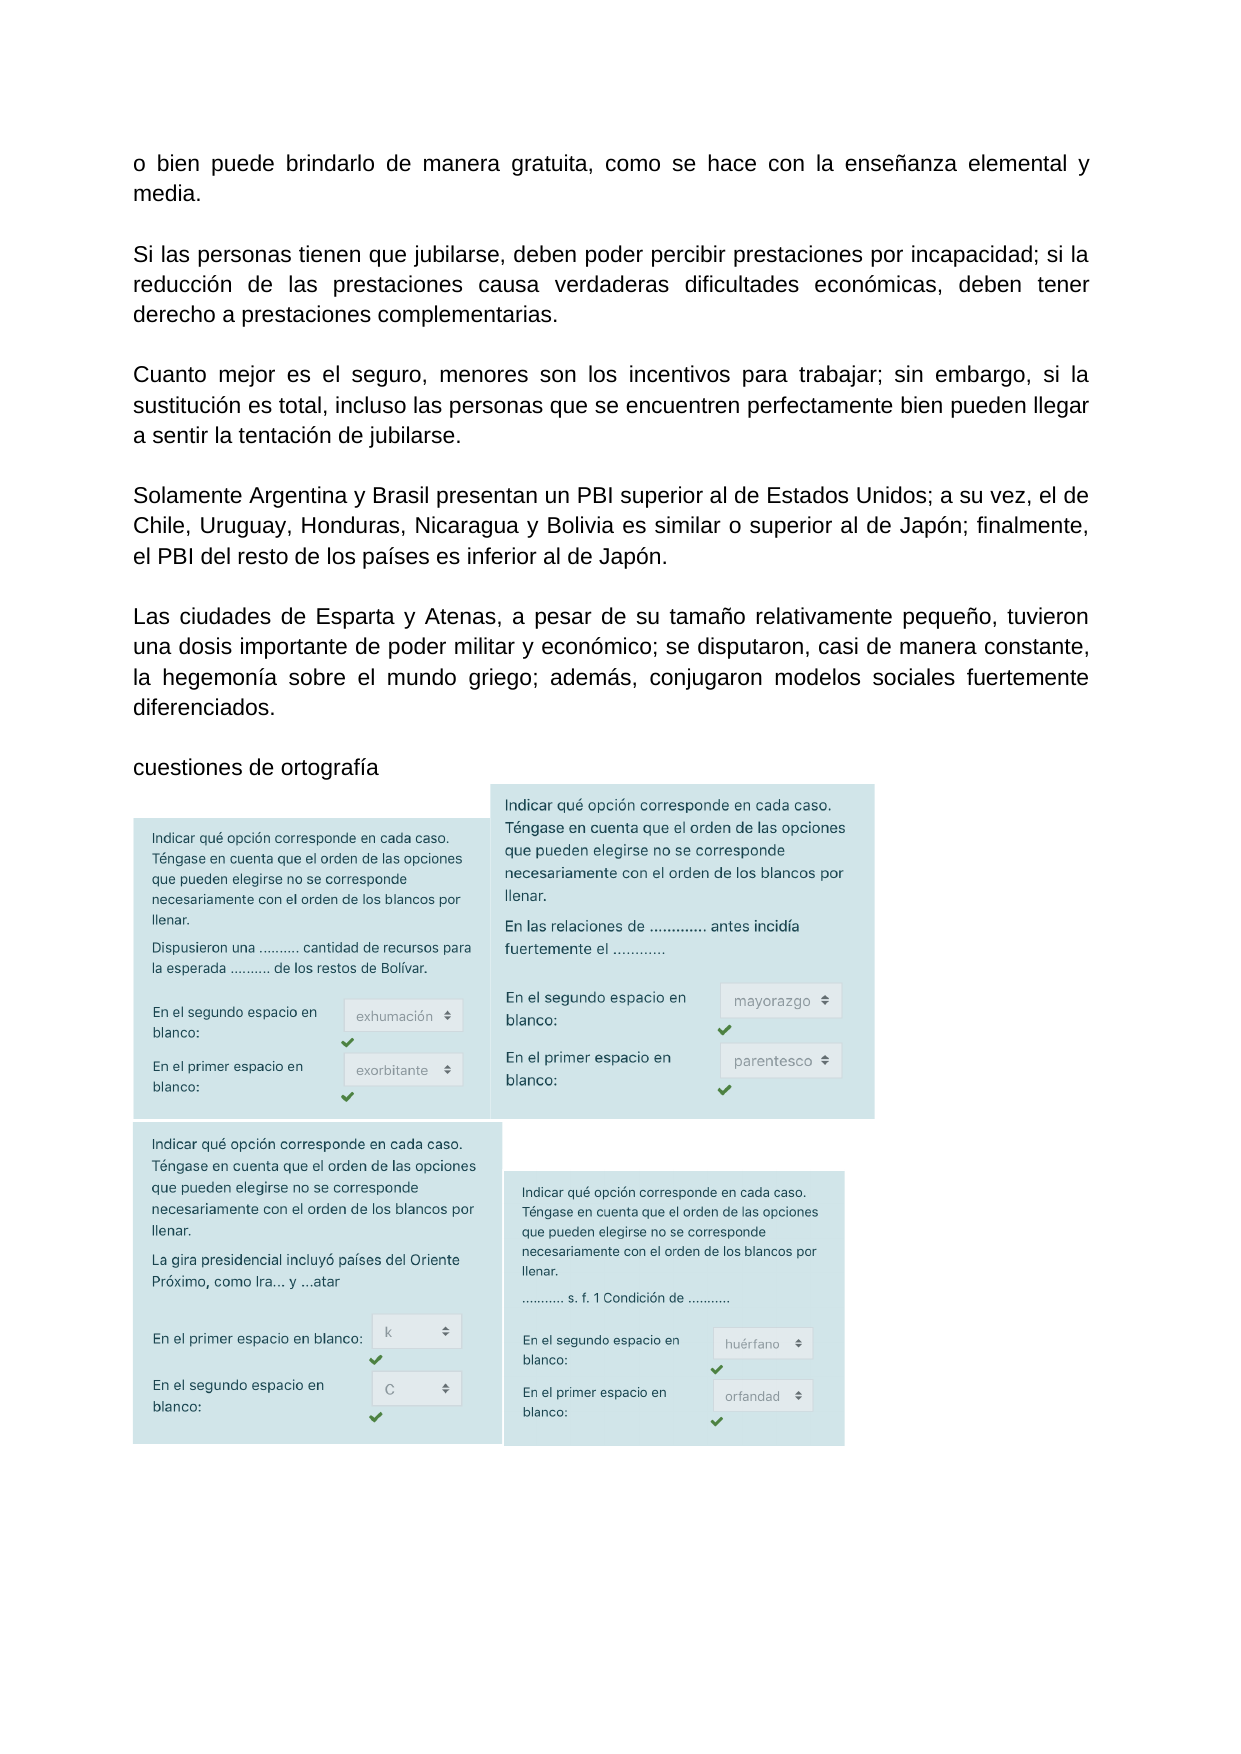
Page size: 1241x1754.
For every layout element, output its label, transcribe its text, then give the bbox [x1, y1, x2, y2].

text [133, 150, 1090, 207]
picture [132, 784, 875, 1119]
text cuestiones de ortografía [133, 754, 1090, 781]
text Si las personas tienen que jubilarse, deben poder percibir prestaciones por incapacidad; si la reducción de las prestaciones causa verdaderas dificultades económicas, deben tener derecho a prestaciones complementarias. [133, 241, 1090, 327]
text Solamente Argentina y Brasil presentan un PBI superior al de Estados Unidos; a su vez, el de Chile, Uruguay, Honduras, Nicaragua y Bolivia es similar o superior al de Japón; finalmente, el PBI del resto de los países es inferior al de Japón. [133, 482, 1090, 569]
text Las ciudades de Esparta y Atenas, a pesar de su tamaño relativamente pequeño, tuvieron una dosis importante de poder militar y económico; se disputaron, casi de manera constante, la hegemonía sobre el mundo griego; además, conjugaron modelos sociales fuertemente diferenciados. [133, 603, 1090, 720]
text Cuanto mejor es el seguro, menores son los incentivos para trabajar; sin embargo, si la sustitución es total, incluso las personas que se encuentren perfectamente bien pueden llegar a sentir la tentación de jubilarse. [133, 361, 1090, 448]
picture [132, 1122, 845, 1446]
